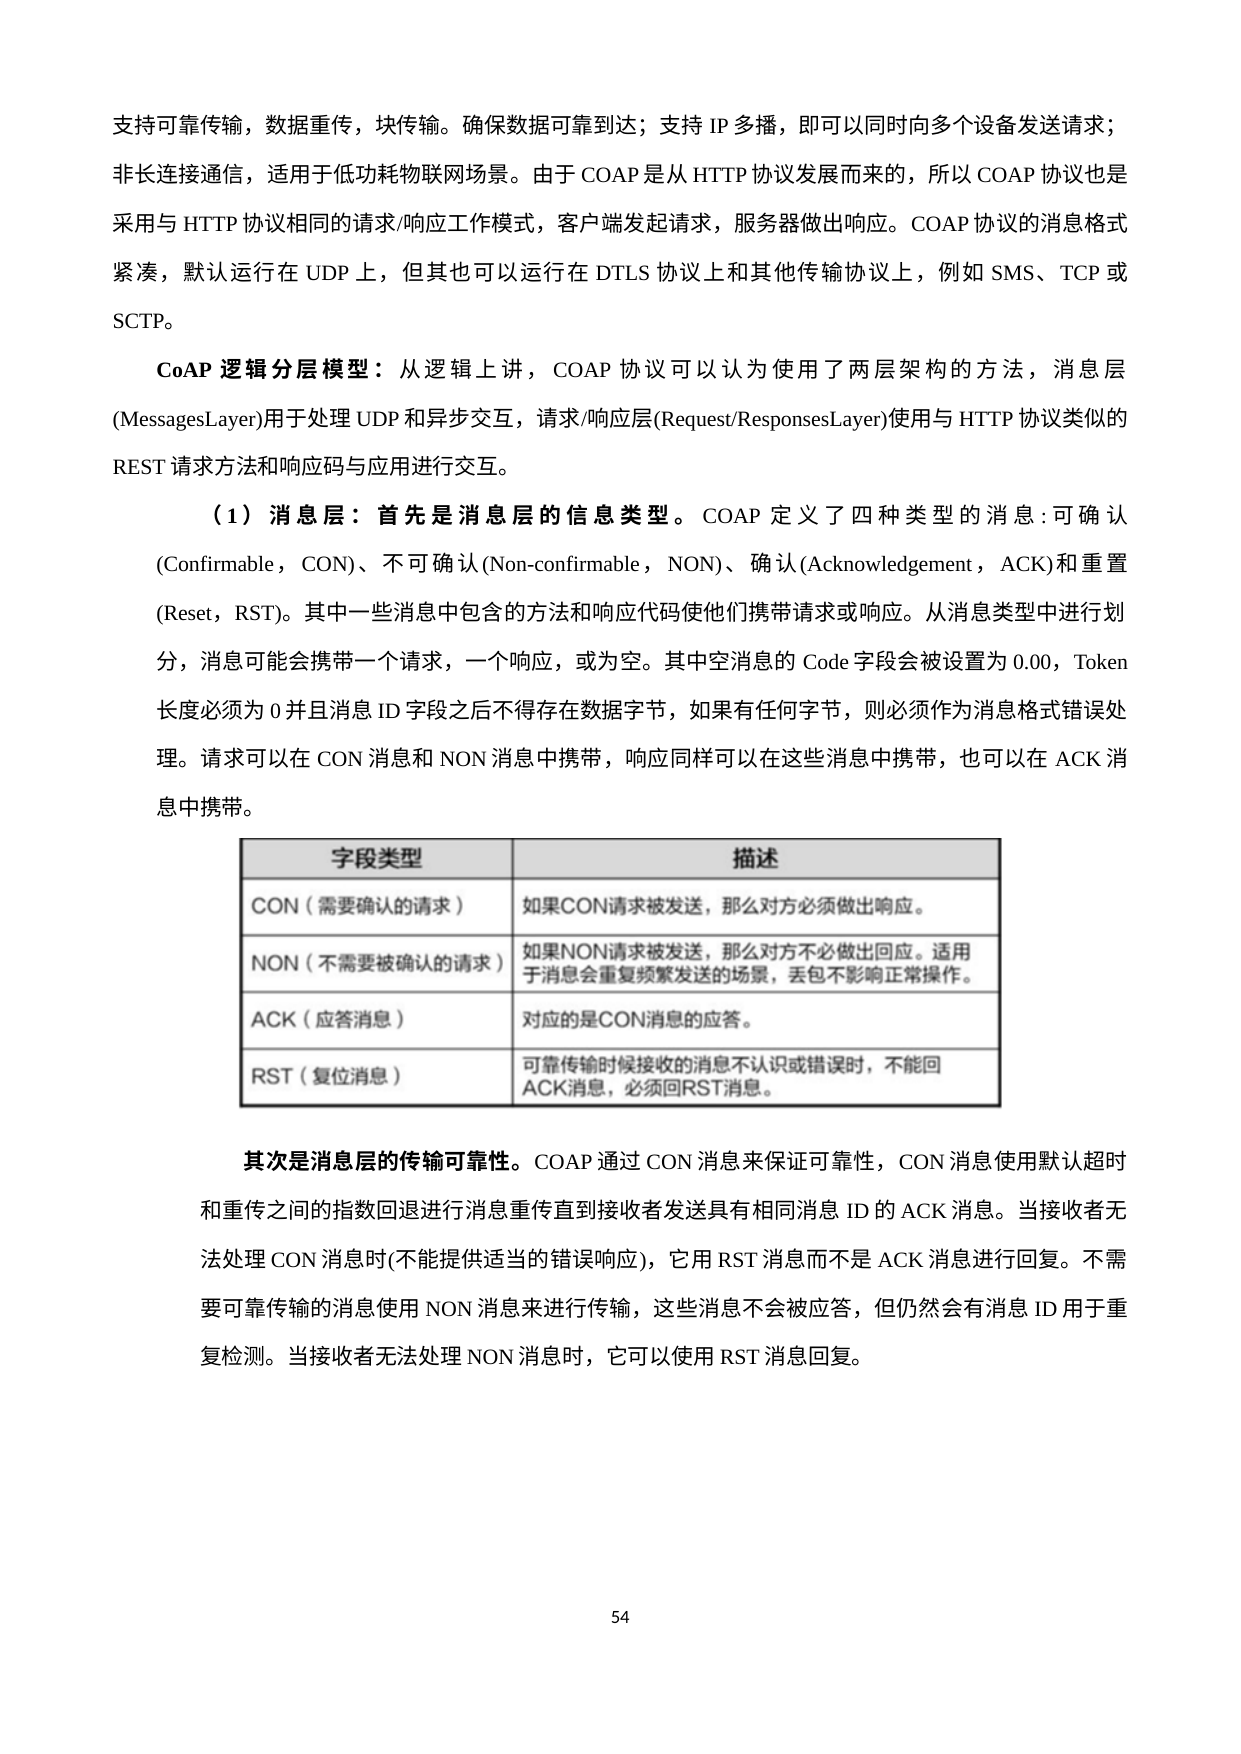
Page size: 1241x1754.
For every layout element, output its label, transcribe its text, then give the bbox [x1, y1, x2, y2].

text CoAP逻辑分层模型：从逻辑上讲，COAP协议可以认为使用了两层架构的方法，消息层(MessagesLayer)用于处理UDP和异步交互，请求/响应层(Request/ResponsesLayer)使用与HTTP协议类似的REST请求方法和响应码与应用进行交互。 [112, 351, 1128, 481]
text （1）消息层：首先是消息层的信息类型。COAP定义了四种类型的消息:可确认(Confirmable，CON)、不可确认(Non-confirmable，NON)、确认(Acknowledgement，ACK)和重置(Reset，RST)。其中一些消息中包含的方法和响应代码使他们携带请求或响应。从消息类型中进行划分，消息可能会携带一个请求，一个响应，或为空。其中空消息的Code字段会被设置为0.00，Token长度必须为0并且消息ID字段之后不得存在数据字节，如果有任何字节，则必须作为消息格式错误处理。请求可以在CON消息和NON消息中携带，响应同样可以在这些消息中携带，也可以在ACK消息中携带。 [156, 497, 1128, 822]
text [112, 108, 1128, 336]
picture [238, 838, 1002, 1111]
text 其次是消息层的传输可靠性。COAP通过CON消息来保证可靠性，CON消息使用默认超时和重传之间的指数回退进行消息重传直到接收者发送具有相同消息ID的ACK消息。当接收者无法处理CON消息时(不能提供适当的错误响应)，它用RST消息而不是ACK消息进行回复。不需要可靠传输的消息使用NON消息来进行传输，这些消息不会被应答，但仍然会有消息ID用于重复检测。当接收者无法处理NON消息时，它可以使用RST消息回复。 [200, 1144, 1128, 1371]
